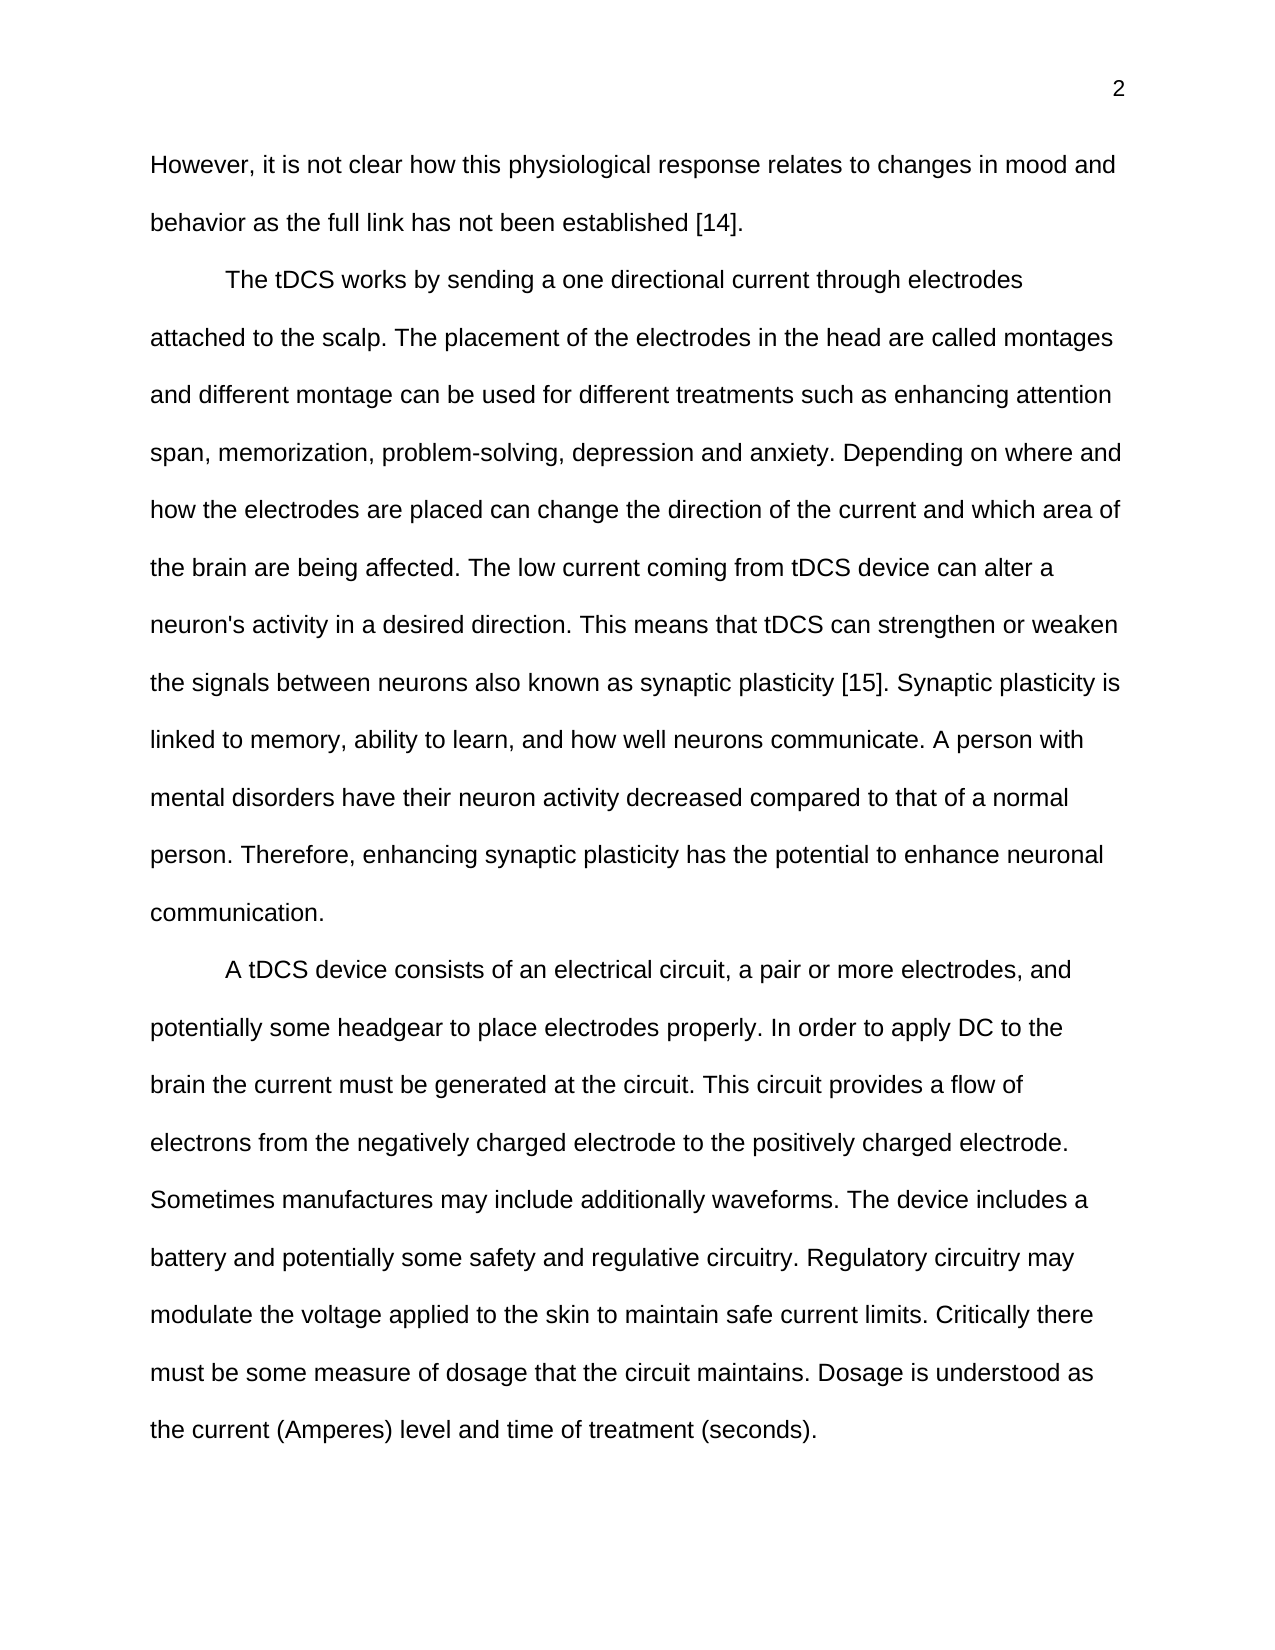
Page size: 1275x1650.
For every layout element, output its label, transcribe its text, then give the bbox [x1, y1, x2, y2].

text A tDCS device consists of an electrical circuit, a pair or more electrodes, and potentially some headgear to place electrodes properly. In order to apply DC to the brain the current must be generated at the circuit. This circuit provides a flow of electrons from the negatively charged electrode to the positively charged electrode. Sometimes manufactures may include additionally waveforms. The device includes a battery and potentially some safety and regulative circuitry. Regulatory circuitry may modulate the voltage applied to the skin to maintain safe current limits. Critically there must be some measure of dosage that the circuit maintains. Dosage is understood as the current (Amperes) level and time of treatment (seconds). [150, 955, 1125, 1444]
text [150, 150, 1125, 236]
text The tDCS works by sending a one directional current through electrodes attached to the scalp. The placement of the electrodes in the head are called montages and different montage can be used for different treatments such as enhancing attention span, memorization, problem-solving, depression and anxiety. Depending on where and how the electrodes are placed can change the direction of the current and which area of the brain are being affected. The low current coming from tDCS device can alter a neuron's activity in a desired direction. This means that tDCS can strengthen or weaken the signals between neurons also known as synaptic plasticity [15]. Synaptic plasticity is linked to memory, ability to learn, and how well neurons communicate. A person with mental disorders have their neuron activity decreased compared to that of a normal person.​ Therefore, enhancing synaptic plasticity has the potential to enhance neuronal communication. [150, 265, 1125, 926]
